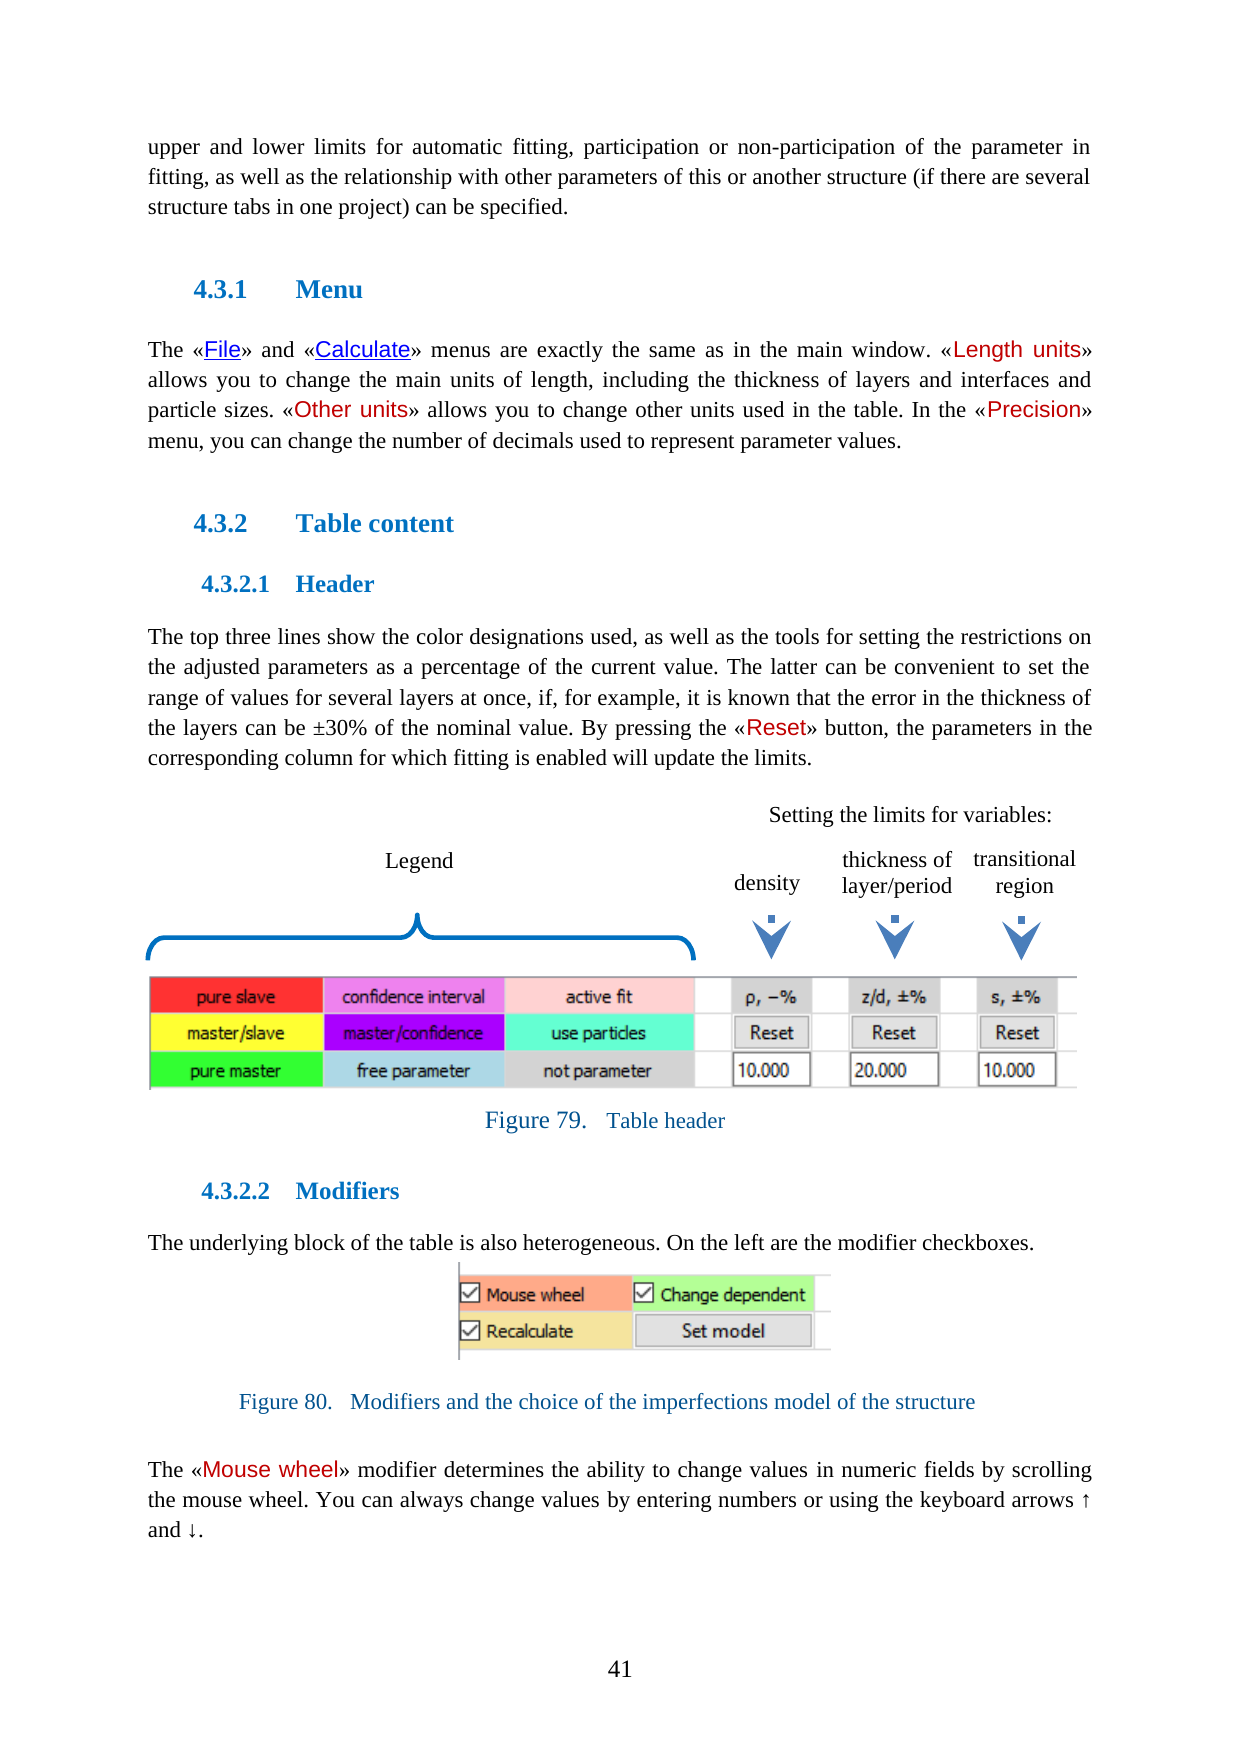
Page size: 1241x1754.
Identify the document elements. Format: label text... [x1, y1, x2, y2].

subtitle Table content [193, 507, 1093, 538]
text The top three lines show the color designations used, as well as the tools for setting the restrictions on the adjusted parameters as a percentage of the current value. The latter can be convenient to set the range of values for several layers at once, if, for example, it is known that the error in the thickness of the layers can be ±30% of the nominal value. By pressing the «Reset» button, the parameters in the corresponding column for which fitting is enabled will update the limits. [148, 623, 1093, 770]
subtitle Menu [193, 273, 1093, 305]
text The «Mouse wheel» modifier determines the ability to change values ​​in numeric fields by scrolling the mouse wheel. You can always change values ​​by entering numbers or using the keyboard arrows ↑ and ↓. [148, 1456, 1093, 1542]
subtitle Header [201, 569, 1093, 598]
list Modifiers and the choice of the imperfections model of the structure [178, 1297, 1093, 1414]
text The underlying block of the table is also heterogeneous. On the left are the modifier checkboxes. [148, 1229, 1093, 1256]
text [148, 133, 1093, 220]
subtitle Modifiers [201, 1176, 1093, 1204]
picture [148, 975, 1077, 1090]
text The «File» and «Calculate» menus are exactly the same as in the main window. «Length units» allows you to change the main units of length, including the thickness of layers and interfaces and particle sizes. «Other units» allows you to change other units used in the table. In the «Precision» menu, you can change the number of decimals used to represent parameter values. [148, 336, 1093, 453]
picture [457, 1262, 831, 1360]
